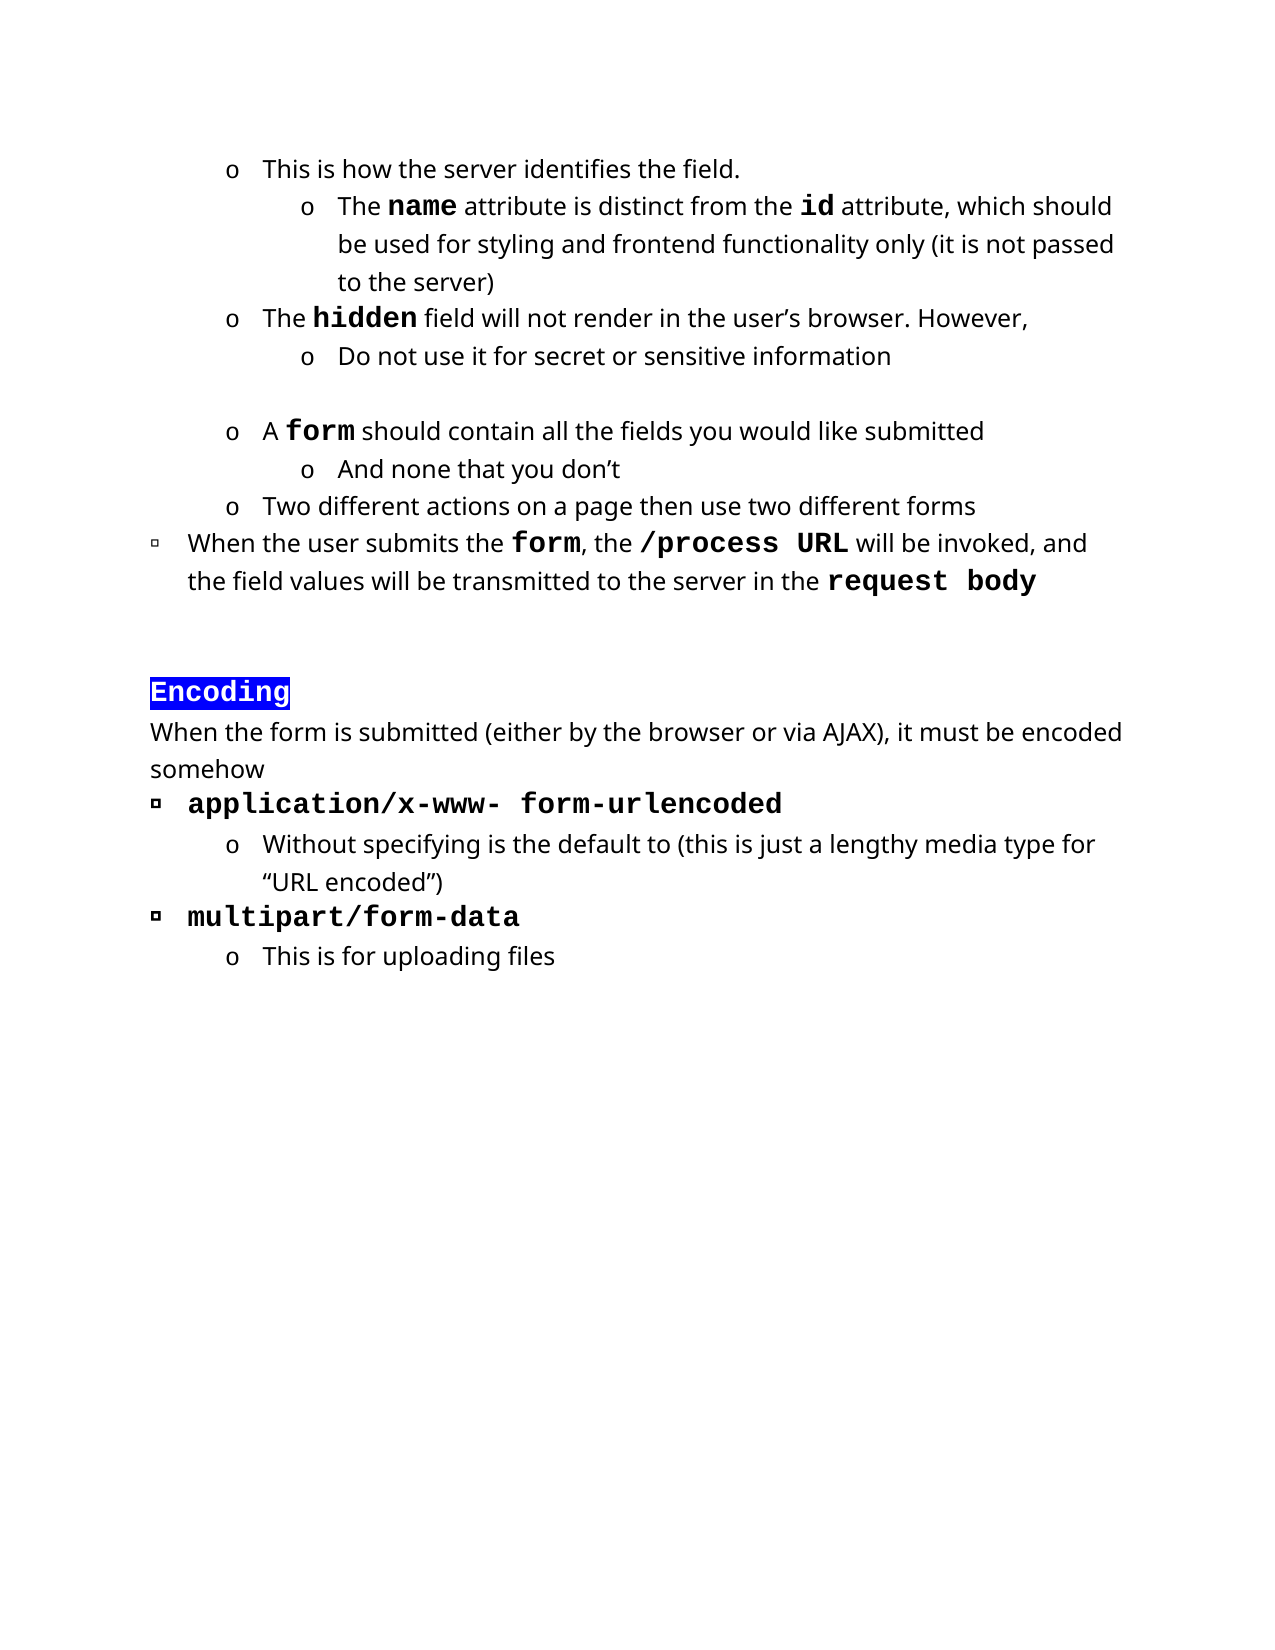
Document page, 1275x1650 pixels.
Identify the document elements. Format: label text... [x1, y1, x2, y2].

text This is for uploading files [225, 937, 1125, 975]
text A form should contain all the fields you would like submitted [225, 412, 1125, 450]
text Do not use it for secret or sensitive information [300, 337, 1125, 375]
text The name attribute is distinct from the id attribute, which should be used for styling and frontend functionality only (it is not passed to the server) [300, 187, 1125, 300]
text Without specifying is the default to (this is just a lengthy media type for “URL encoded”) [225, 825, 1125, 900]
text The hidden field will not render in the user’s browser. However, [225, 300, 1125, 337]
text multipart/form-data [150, 900, 1125, 937]
text application/x-www- form-urlencoded [150, 787, 1125, 825]
text And none that you don’t [300, 450, 1125, 487]
list Encoding [150, 675, 1125, 712]
text This is how the server identifies the field. [225, 150, 1125, 187]
text Two different actions on a page then use two different forms [225, 487, 1125, 525]
text When the form is submitted (either by the browser or via AJAX), it must be encoded somehow [150, 712, 1125, 787]
text When the user submits the form, the /process URL will be invoked, and the field values will be transmitted to the server in the request body [150, 525, 1125, 600]
